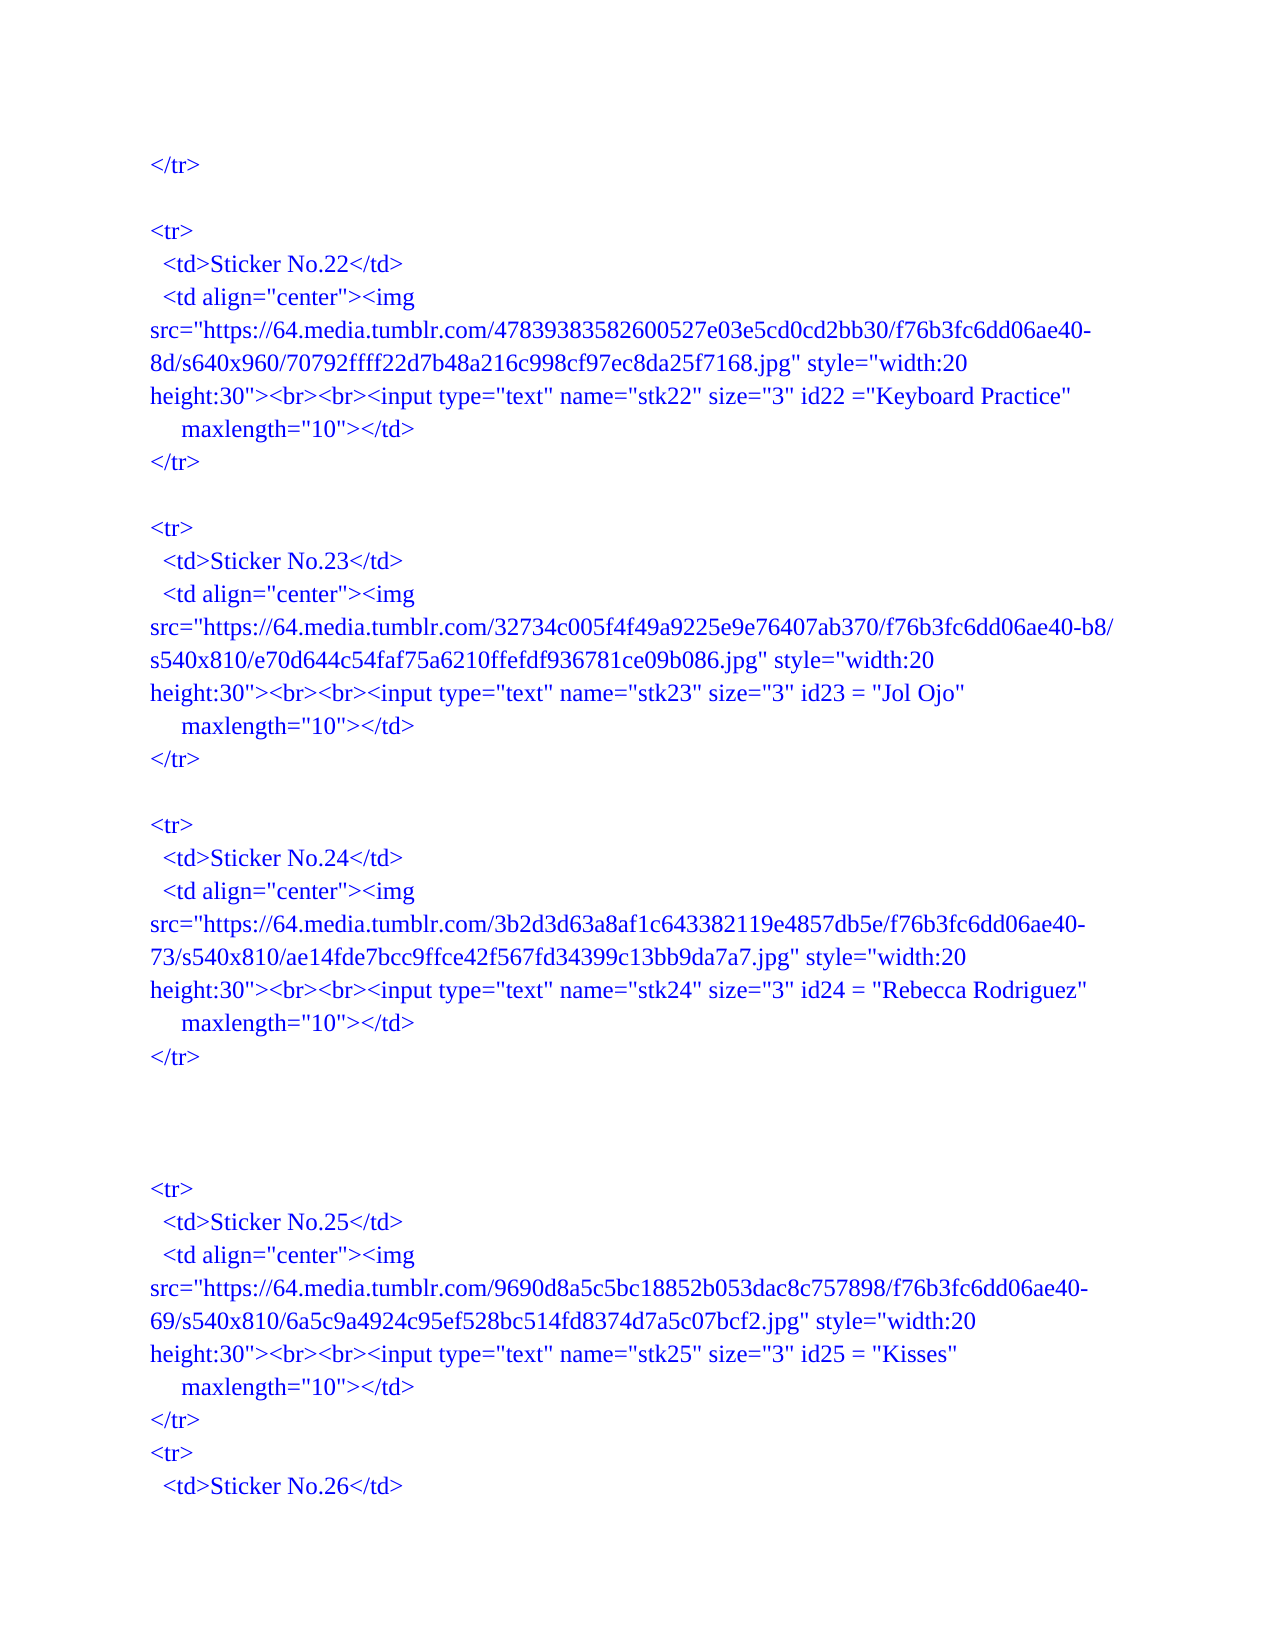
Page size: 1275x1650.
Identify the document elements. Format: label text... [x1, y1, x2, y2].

text <td align="center"><img src="https://64.media.tumblr.com/47839383582600527e03e5cd0cd2bb30/f76b3fc6dd06ae40-8d/s640x960/70792ffff22d7b48a216c998cf97ec8da25f7168.jpg" style="width:20 height:30"><br><br><input type="text" name="stk22" size="3" id22 ="Keyboard Practice" [150, 282, 1125, 410]
text <td align="center"><img src="https://64.media.tumblr.com/32734c005f4f49a9225e9e76407ab370/f76b3fc6dd06ae40-b8/s540x810/e70d644c54faf75a6210ffefdf936781ce09b086.jpg" style="width:20 height:30"><br><br><input type="text" name="stk23" size="3" id23 = "Jol Ojo" [150, 579, 1125, 707]
text <td align="center"><img src="https://64.media.tumblr.com/3b2d3d63a8af1c643382119e4857db5e/f76b3fc6dd06ae40-73/s540x810/ae14fde7bcc9ffce42f567fd34399c13bb9da7a7.jpg" style="width:20 height:30"><br><br><input type="text" name="stk24" size="3" id24 = "Rebecca Rodriguez" [150, 876, 1125, 1004]
text <td>Sticker No.24</td> [150, 843, 1125, 872]
text <td>Sticker No.22</td> [150, 249, 1125, 278]
text </tr> [150, 150, 1125, 179]
text <td>Sticker No.23</td> [150, 546, 1125, 575]
text </tr> [150, 1405, 1125, 1433]
text maxlength="10"></td> [150, 1372, 1125, 1401]
text <td>Sticker No.26</td> [150, 1471, 1125, 1499]
text <tr> [150, 513, 1125, 542]
text maxlength="10"></td> [150, 711, 1125, 740]
text maxlength="10"></td> [150, 414, 1125, 443]
text </tr> [150, 744, 1125, 773]
text <tr> [150, 216, 1125, 245]
text </tr> [150, 447, 1125, 476]
text <td align="center"><img src="https://64.media.tumblr.com/9690d8a5c5bc18852b053dac8c757898/f76b3fc6dd06ae40-69/s540x810/6a5c9a4924c95ef528bc514fd8374d7a5c07bcf2.jpg" style="width:20 height:30"><br><br><input type="text" name="stk25" size="3" id25 = "Kisses" [150, 1240, 1125, 1367]
text <tr> [150, 810, 1125, 839]
text <tr> [150, 1174, 1125, 1202]
text </tr> [150, 1042, 1125, 1070]
text <tr> [150, 1438, 1125, 1467]
text maxlength="10"></td> [150, 1008, 1125, 1037]
text <td>Sticker No.25</td> [150, 1207, 1125, 1235]
